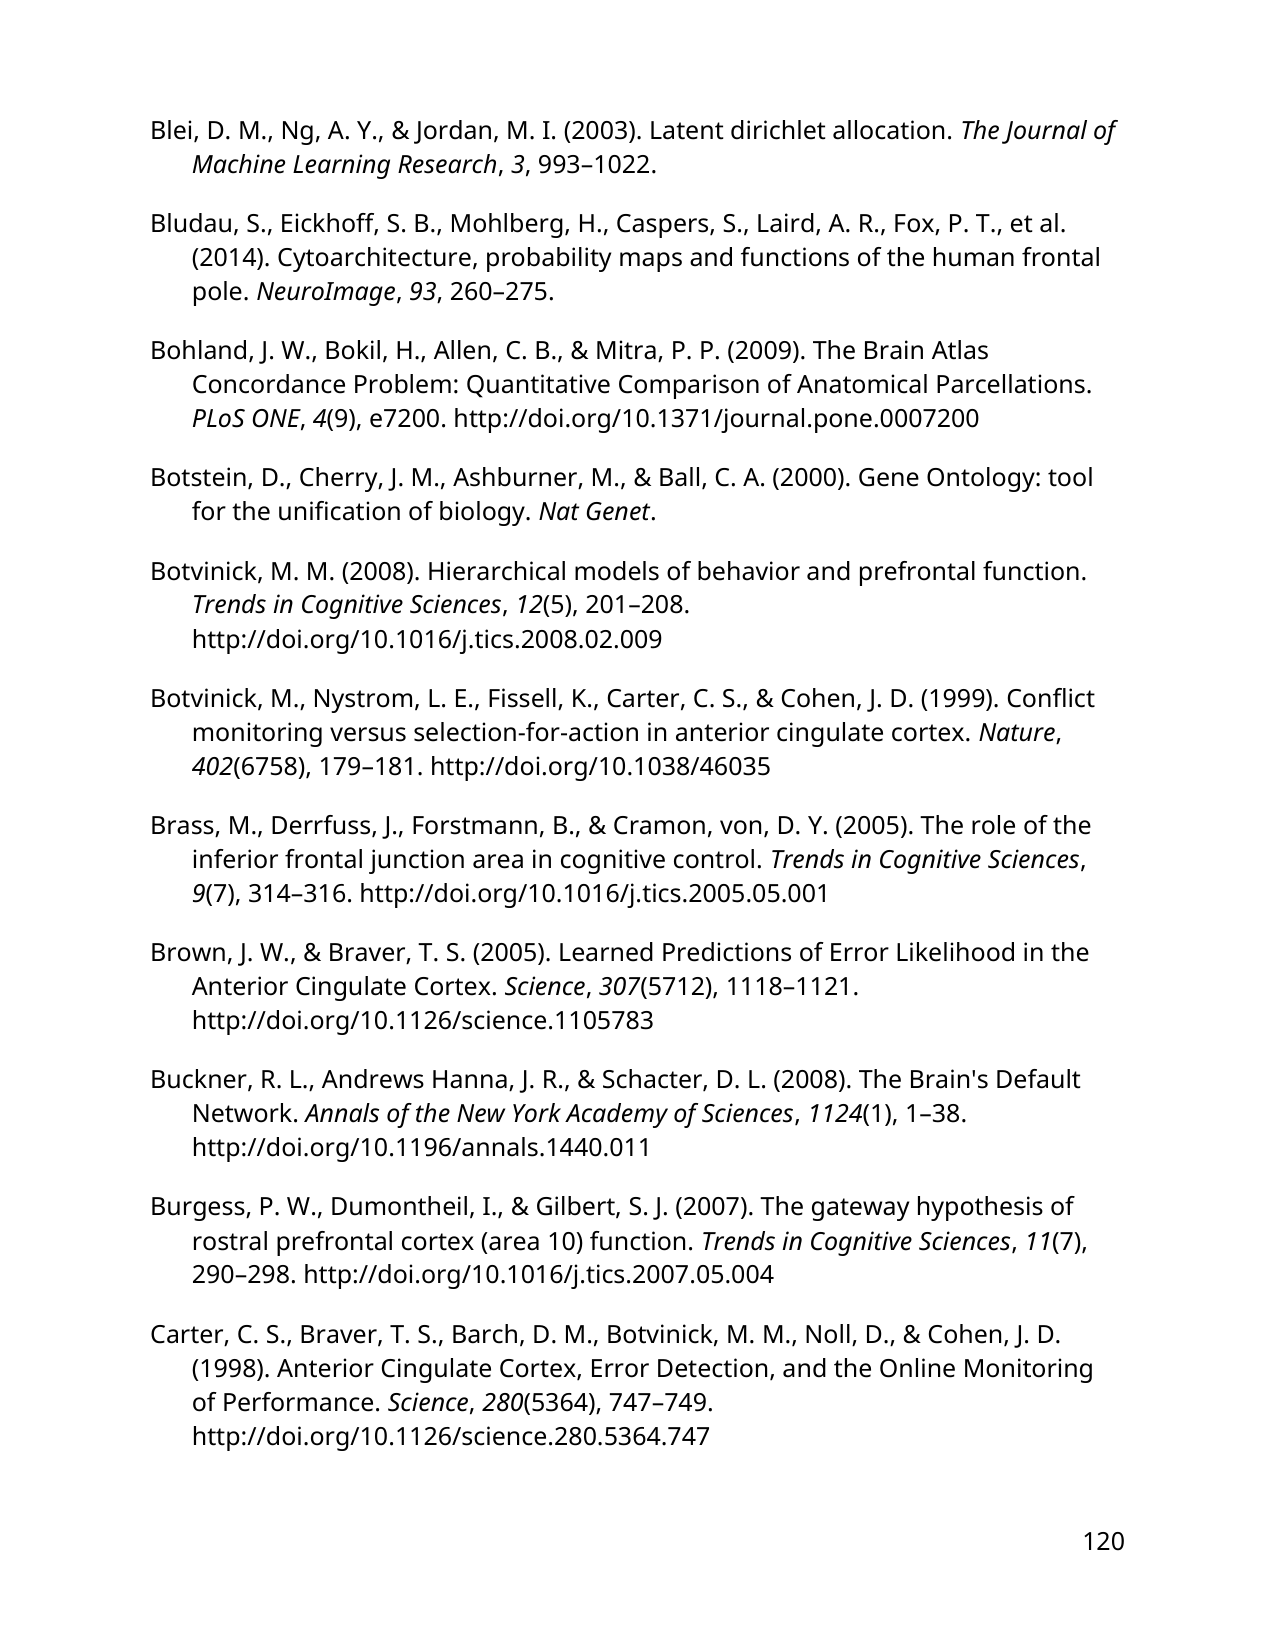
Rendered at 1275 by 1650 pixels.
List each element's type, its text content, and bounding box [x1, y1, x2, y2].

text Brass, M., Derrfuss, J., Forstmann, B., & Cramon, von, D. Y. (2005). The role of the inferior frontal junction area in cognitive control. Trends in Cognitive Sciences, 9(7), 314–316. http://doi.org/10.1016/j.tics.2005.05.001 [150, 807, 1125, 910]
text Botvinick, M. M. (2008). Hierarchical models of behavior and prefrontal function. Trends in Cognitive Sciences, 12(5), 201–208. http://doi.org/10.1016/j.tics.2008.02.009 [150, 553, 1125, 655]
text Burgess, P. W., Dumontheil, I., & Gilbert, S. J. (2007). The gateway hypothesis of rostral prefrontal cortex (area 10) function. Trends in Cognitive Sciences, 11(7), 290–298. http://doi.org/10.1016/j.tics.2007.05.004 [150, 1189, 1125, 1291]
text Carter, C. S., Braver, T. S., Barch, D. M., Botvinick, M. M., Noll, D., & Cohen, J. D. (1998). Anterior Cingulate Cortex, Error Detection, and the Online Monitoring of Performance. Science, 280(5364), 747–749. http://doi.org/10.1126/science.280.5364.747 [150, 1316, 1125, 1452]
text Bohland, J. W., Bokil, H., Allen, C. B., & Mitra, P. P. (2009). The Brain Atlas Concordance Problem: Quantitative Comparison of Anatomical Parcellations. PLoS ONE, 4(9), e7200. http://doi.org/10.1371/journal.pone.0007200 [150, 333, 1125, 435]
text Blei, D. M., Ng, A. Y., & Jordan, M. I. (2003). Latent dirichlet allocation. The Journal of Machine Learning Research, 3, 993–1022. [150, 112, 1125, 181]
text Brown, J. W., & Braver, T. S. (2005). Learned Predictions of Error Likelihood in the Anterior Cingulate Cortex. Science, 307(5712), 1118–1121. http://doi.org/10.1126/science.1105783 [150, 935, 1125, 1037]
text Buckner, R. L., Andrews Hanna, J. R., & Schacter, D. L. (2008). The Brain's Default Network. Annals of the New York Academy of Sciences, 1124(1), 1–38. http://doi.org/10.1196/annals.1440.011 [150, 1062, 1125, 1164]
text Bludau, S., Eickhoff, S. B., Mohlberg, H., Caspers, S., Laird, A. R., Fox, P. T., et al. (2014). Cytoarchitecture, probability maps and functions of the human frontal pole. NeuroImage, 93, 260–275. [150, 206, 1125, 308]
text Botstein, D., Cherry, J. M., Ashburner, M., & Ball, C. A. (2000). Gene Ontology: tool for the unification of biology. Nat Genet. [150, 460, 1125, 528]
text Botvinick, M., Nystrom, L. E., Fissell, K., Carter, C. S., & Cohen, J. D. (1999). Conflict monitoring versus selection-for-action in anterior cingulate cortex. Nature, 402(6758), 179–181. http://doi.org/10.1038/46035 [150, 680, 1125, 782]
